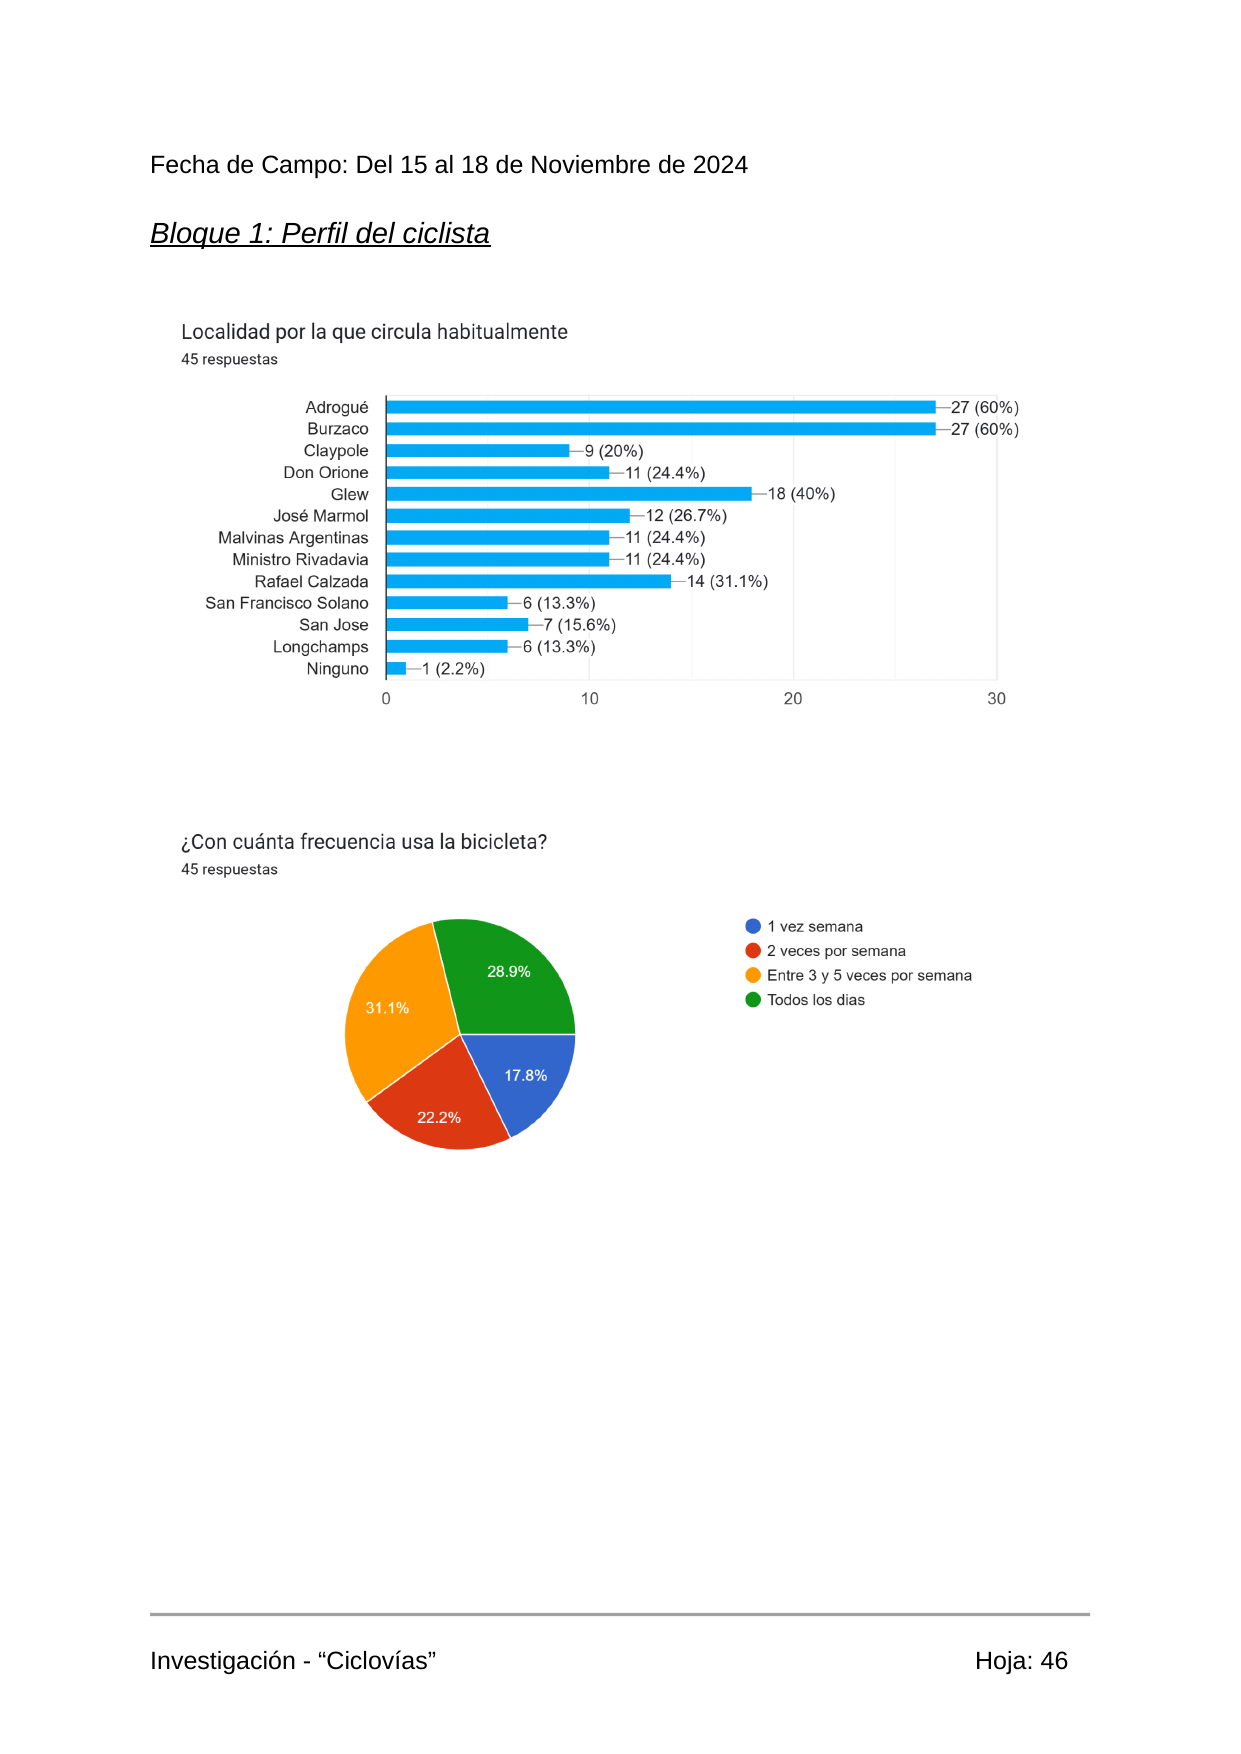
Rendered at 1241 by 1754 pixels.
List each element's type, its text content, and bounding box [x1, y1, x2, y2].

picture [150, 797, 1091, 1194]
text Bloque 1: Perfil del ciclista [150, 216, 1090, 249]
picture [150, 287, 1091, 761]
text Fecha de Campo: Del 15 al 18 de Noviembre de 2024 [150, 150, 1090, 179]
